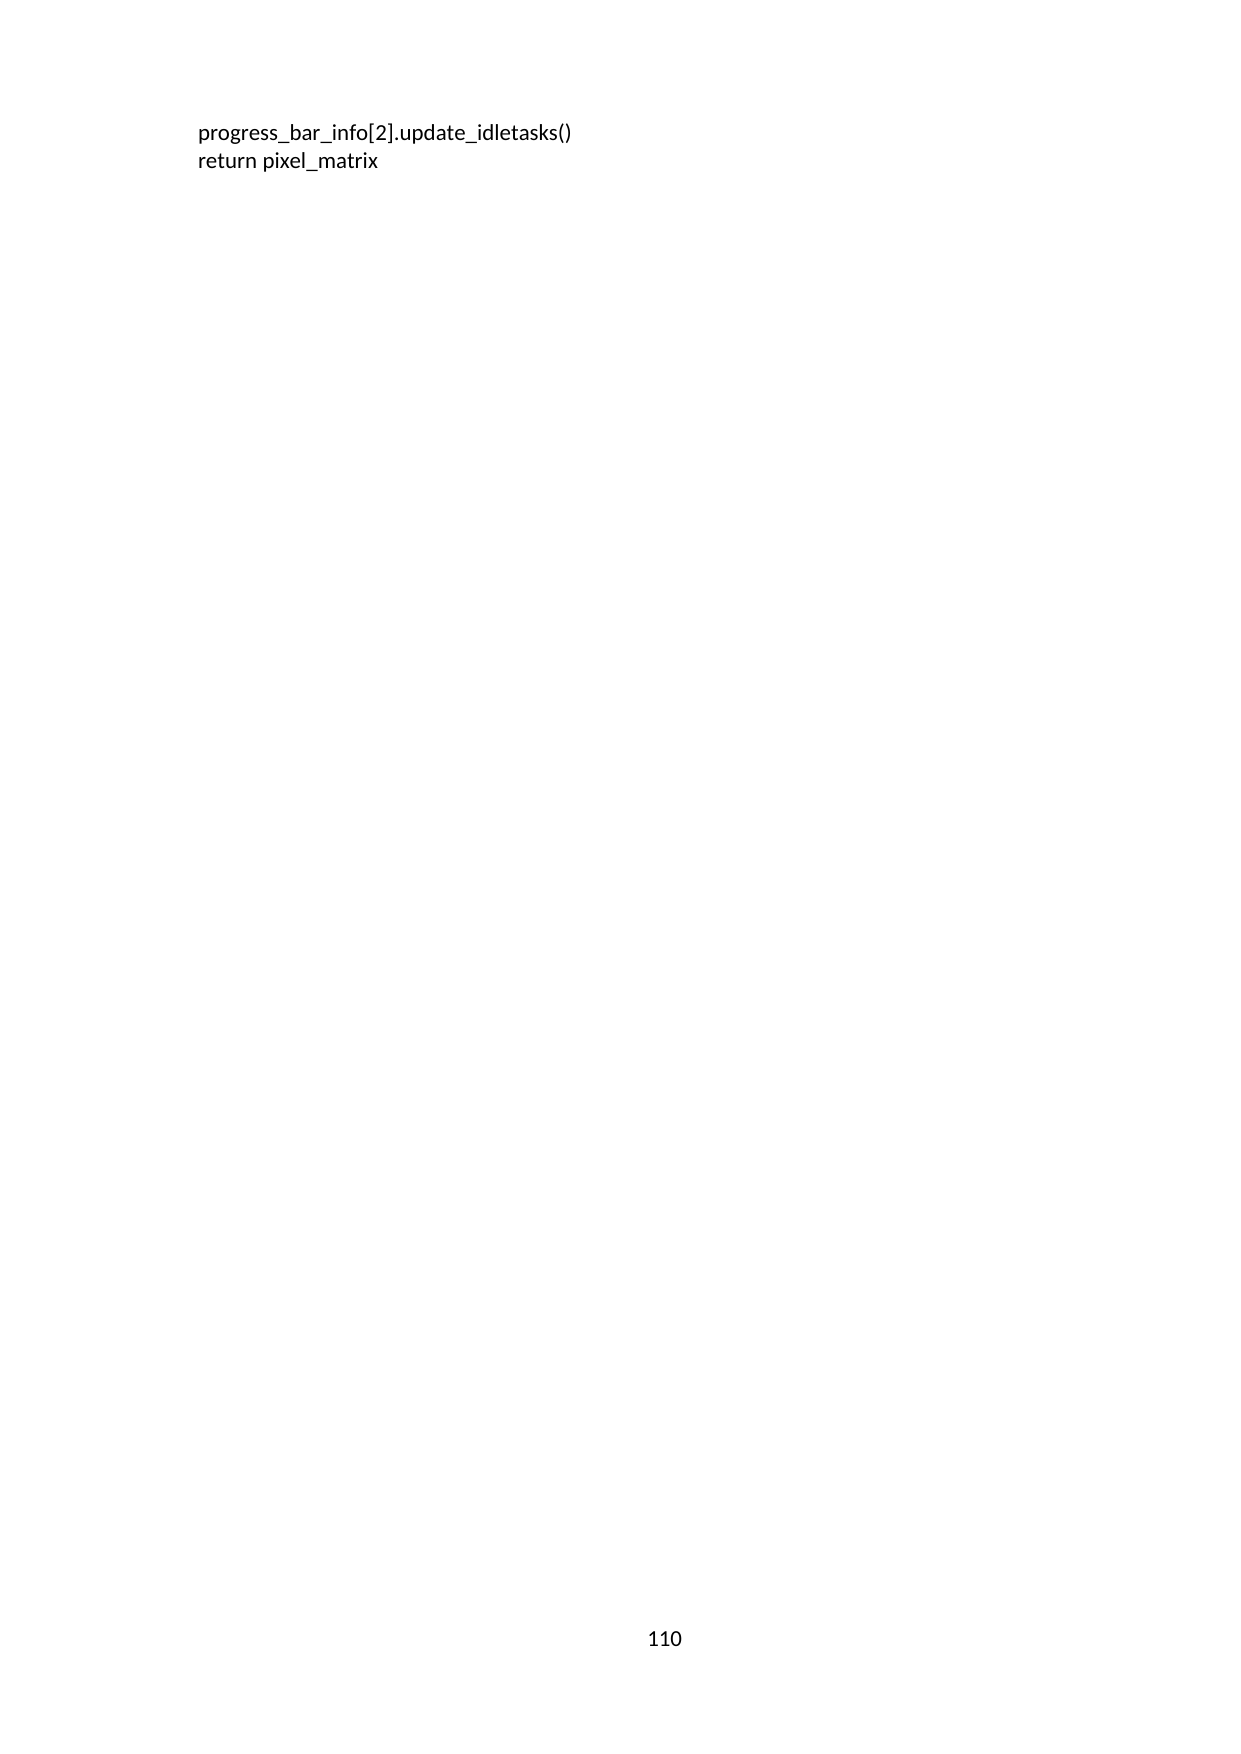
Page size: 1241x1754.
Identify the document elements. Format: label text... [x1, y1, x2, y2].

text progress_bar_info[2].update_idletasks() [177, 118, 1152, 146]
text return pixel_matrix [177, 146, 1152, 174]
